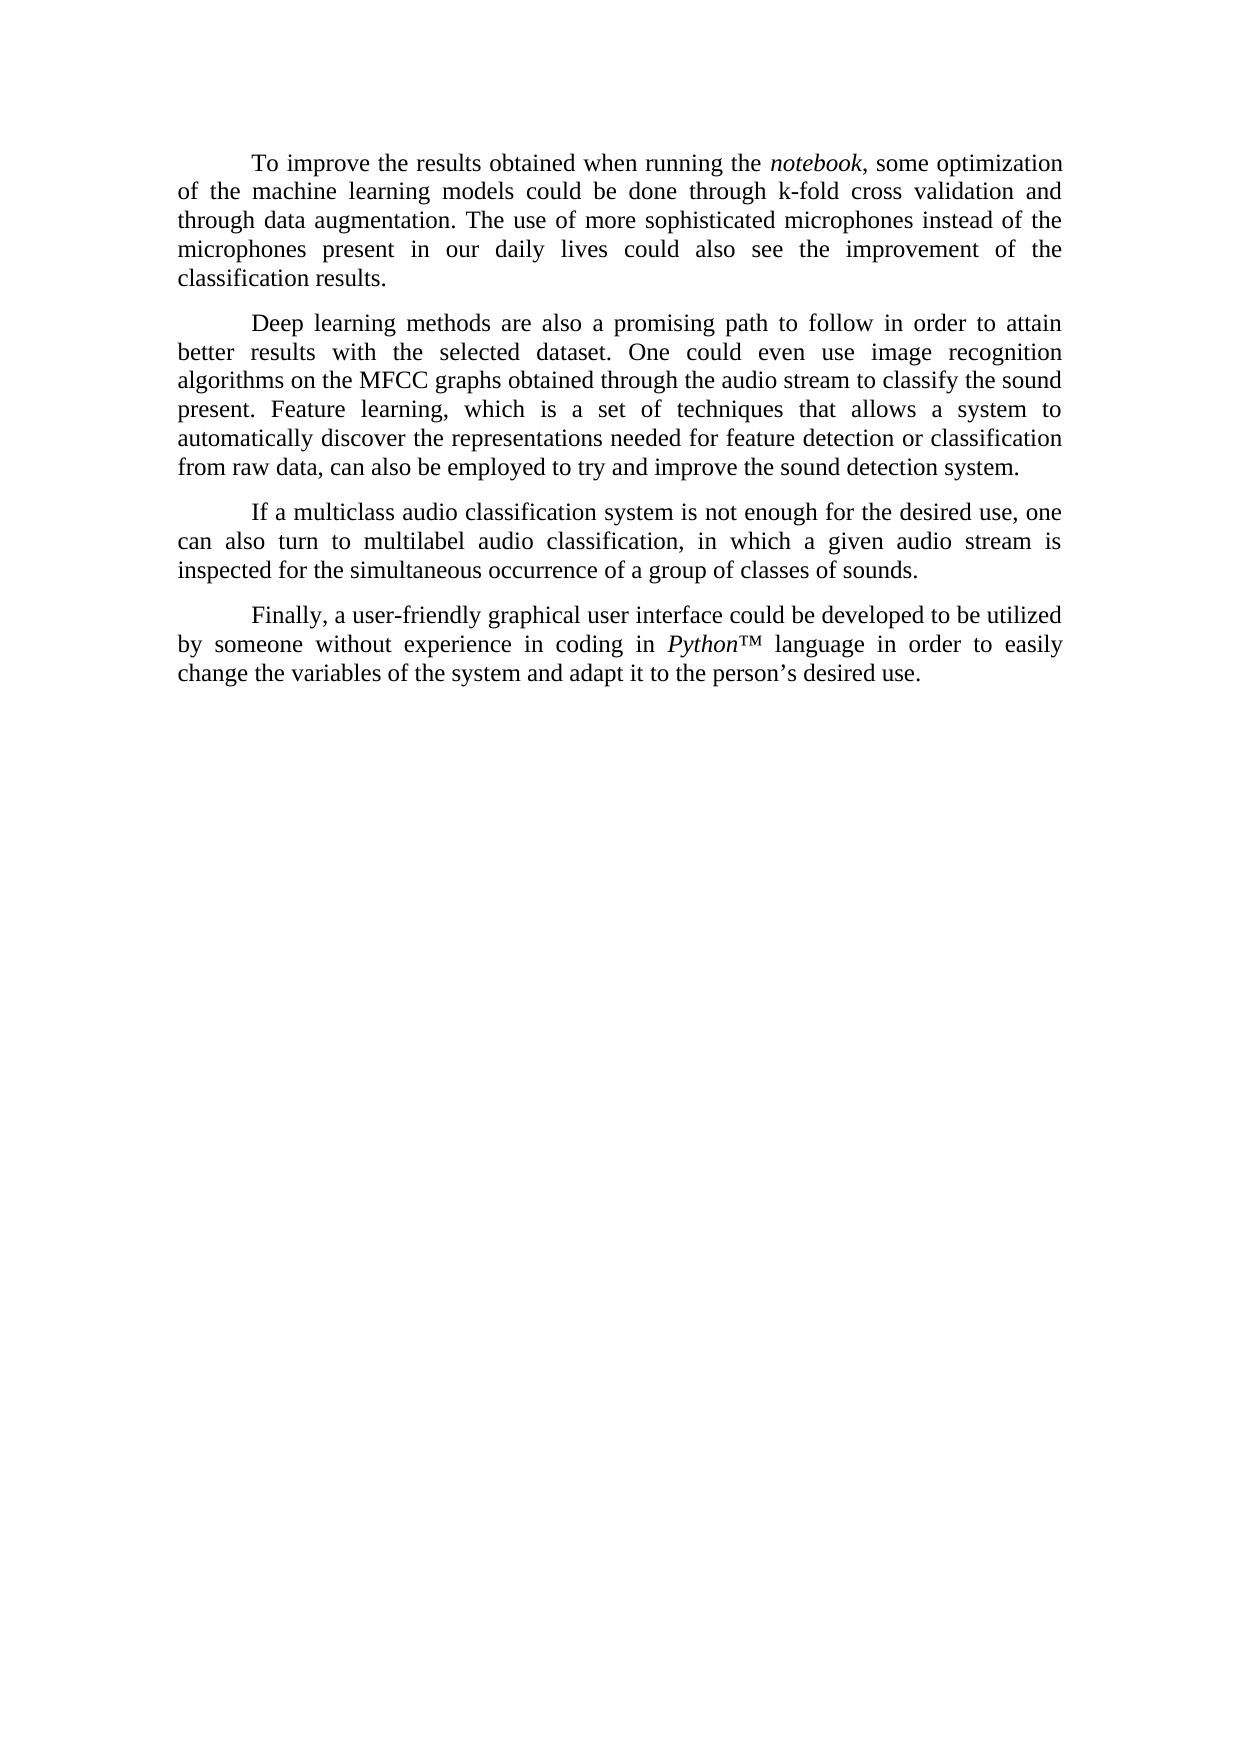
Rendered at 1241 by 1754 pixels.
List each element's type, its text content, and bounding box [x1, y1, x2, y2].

text Deep learning methods are also a promising path to follow in order to attain better results with the selected dataset. One could even use image recognition algorithms on the MFCC graphs obtained through the audio stream to classify the sound present. Feature learning, which is a set of techniques that allows a system to automatically discover the representations needed for feature detection or classification from raw data, can also be employed to try and improve the sound detection system. [177, 308, 1063, 481]
text Finally, a user-friendly graphical user interface could be developed to be utilized by someone without experience in coding in Python™ language in order to easily change the variables of the system and adapt it to the person’s desired use. [177, 600, 1063, 686]
text To improve the results obtained when running the notebook, some optimization of the machine learning models could be done through k-fold cross validation and through data augmentation. The use of more sophisticated microphones instead of the microphones present in our daily lives could also see the improvement of the classification results. [177, 148, 1063, 291]
text If a multiclass audio classification system is not enough for the desired use, one can also turn to multilabel audio classification, in which a given audio stream is inspected for the simultaneous occurrence of a group of classes of sounds. [177, 497, 1063, 583]
